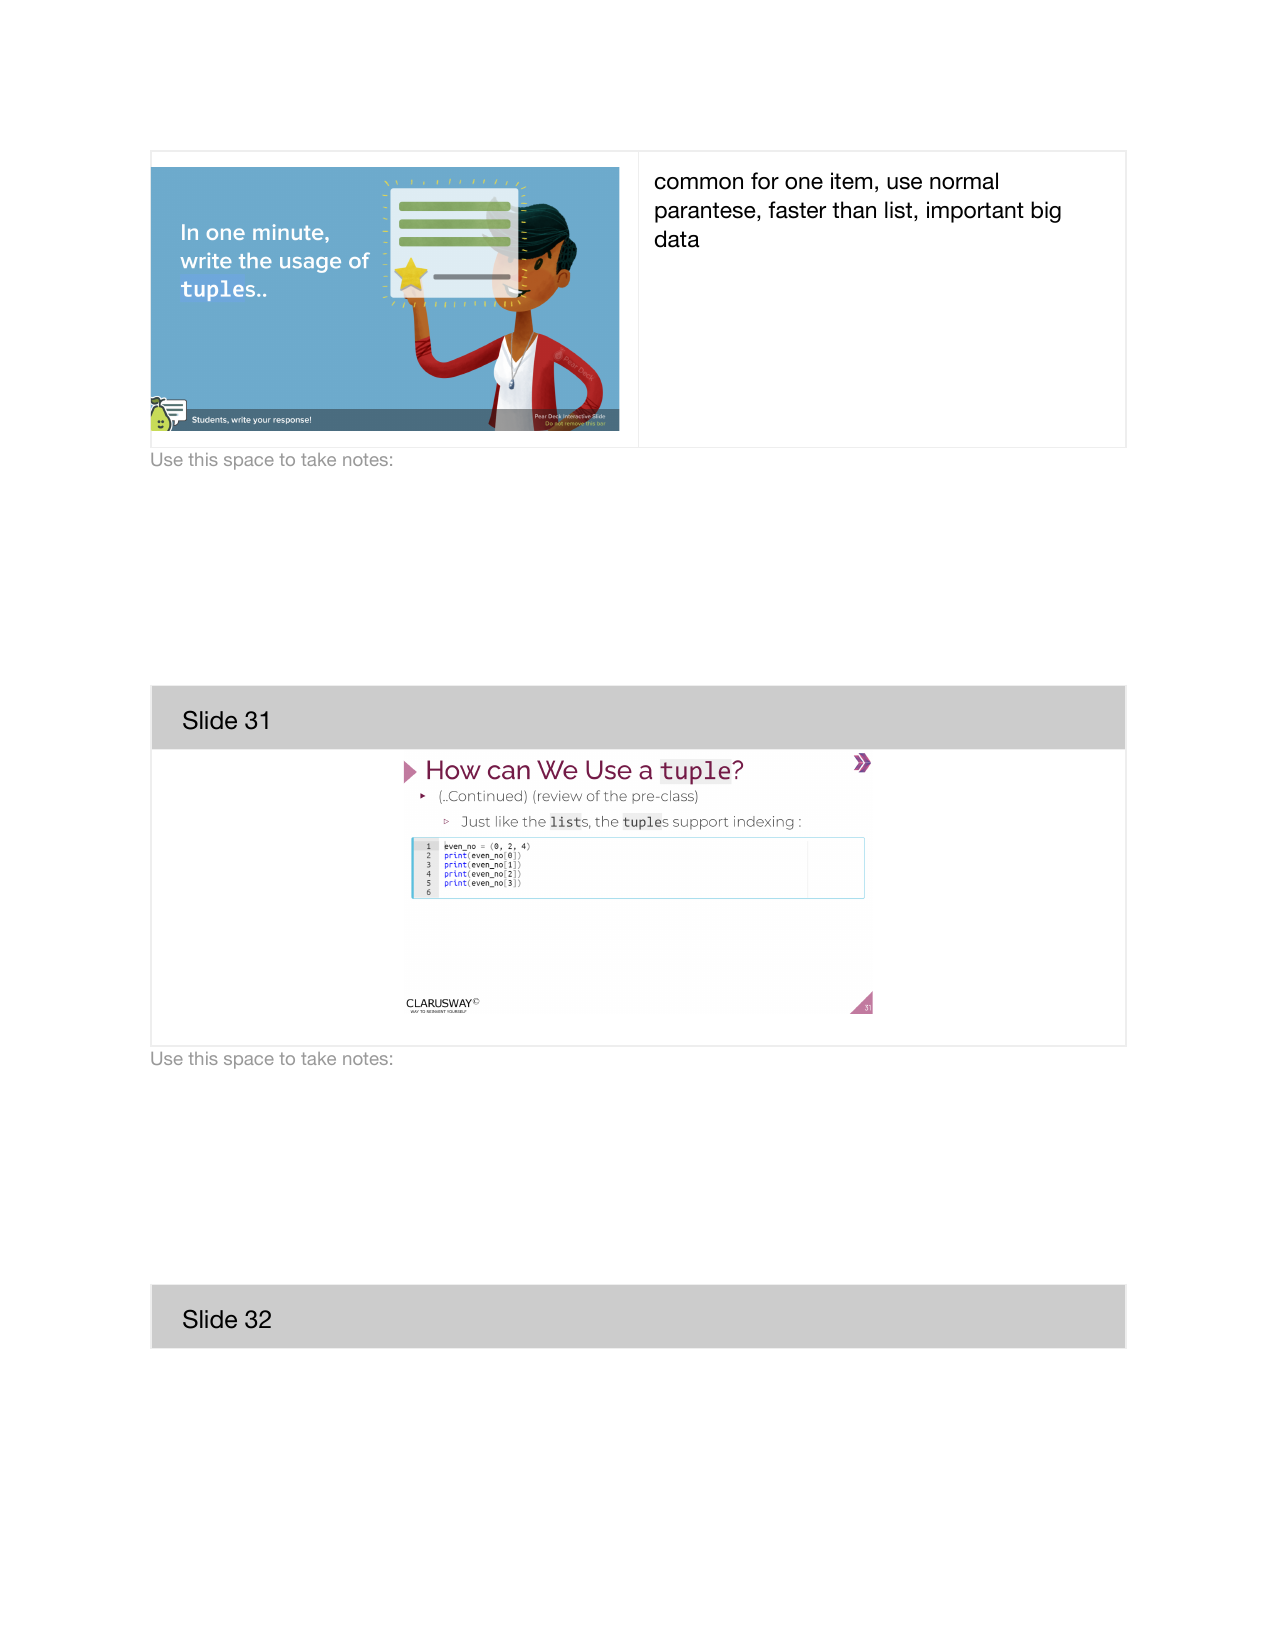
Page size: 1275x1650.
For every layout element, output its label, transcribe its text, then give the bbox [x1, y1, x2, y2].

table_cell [639, 152, 1125, 446]
table_header Slide 31 [152, 686, 1125, 749]
picture [403, 750, 873, 1014]
table_cell [152, 152, 638, 446]
picture [150, 167, 620, 431]
table_header Slide 32 [152, 1285, 1125, 1348]
text Use this space to take notes: [150, 448, 1125, 472]
text Use this space to take notes: [150, 1047, 1125, 1071]
table_cell [152, 750, 1125, 1045]
